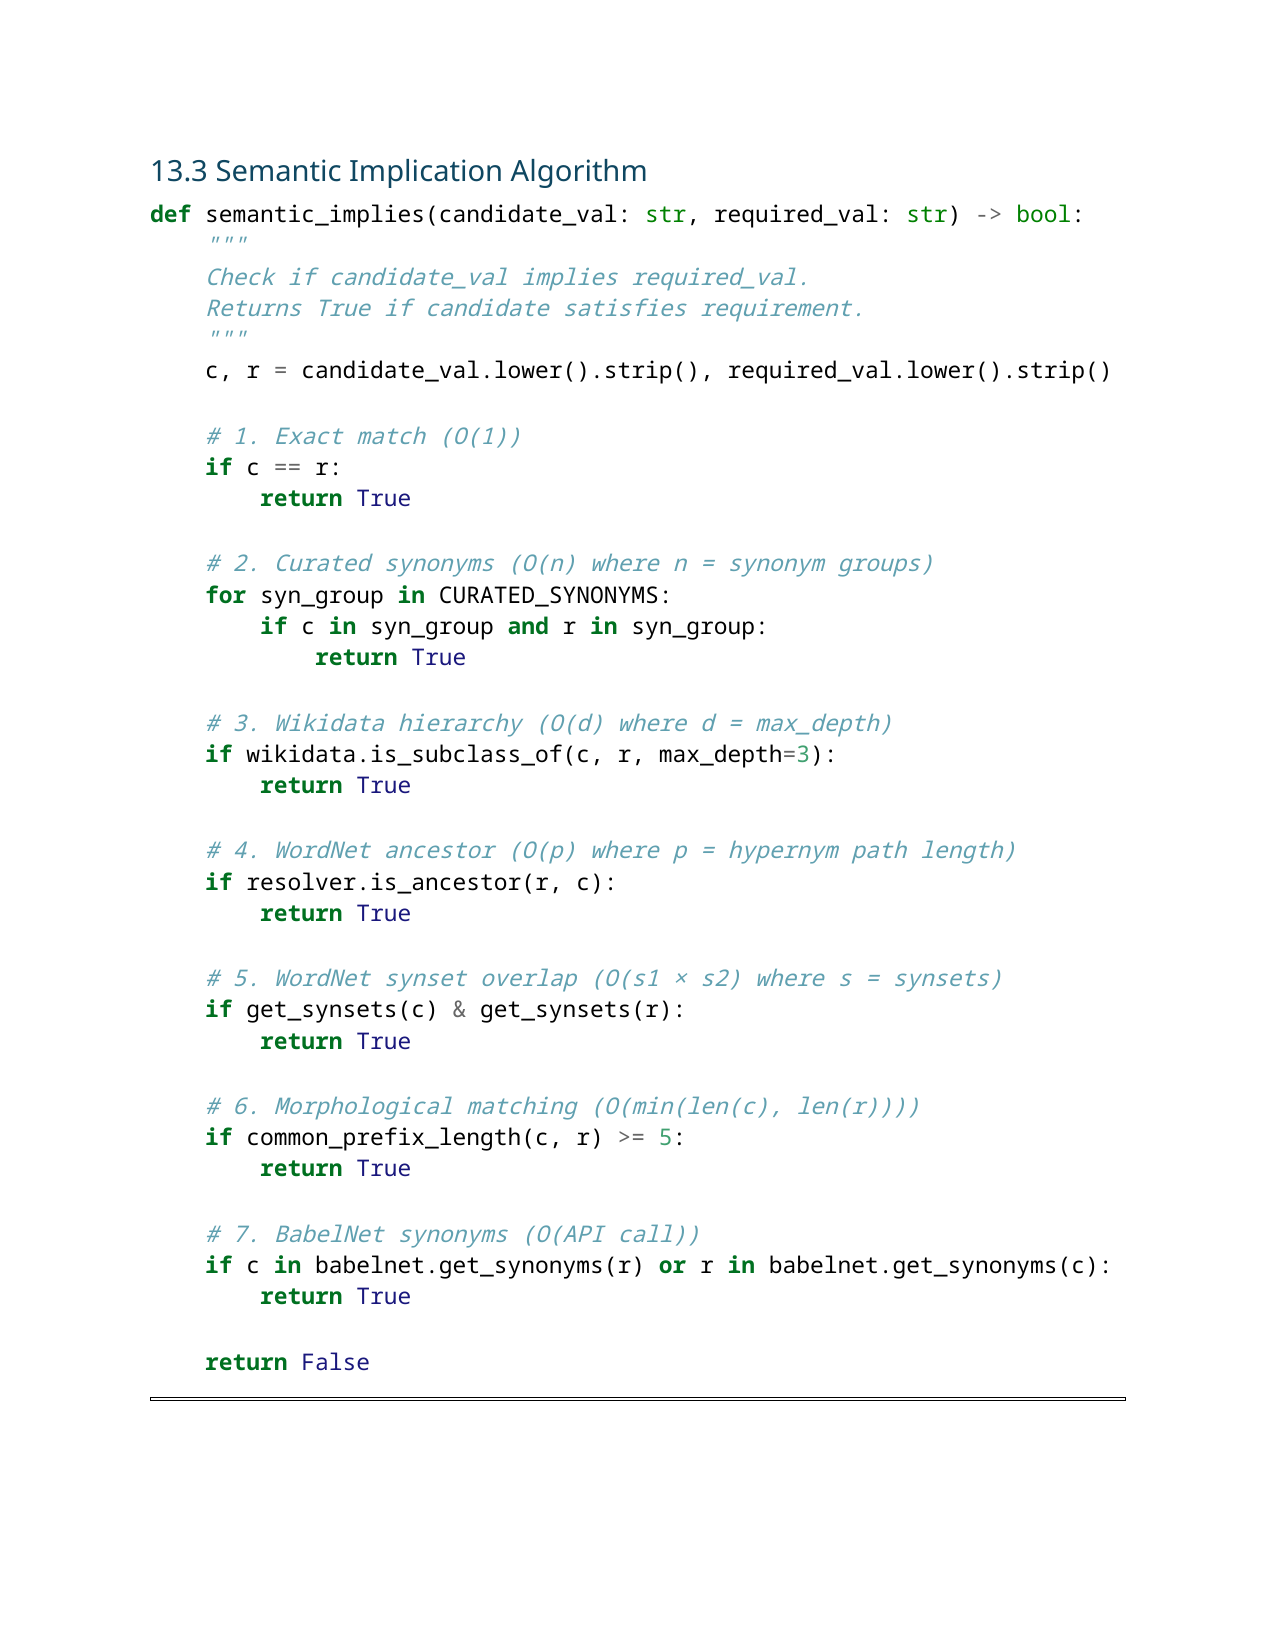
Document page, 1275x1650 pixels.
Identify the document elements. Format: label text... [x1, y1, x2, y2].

subtitle 13.3 Semantic Implication Algorithm [150, 150, 1125, 190]
text def semantic_implies(candidate_val: str, required_val: str) -> bool: """ Check if candidate_val implies required_val. Returns True if candidate satisfies requirement. """ c, r = candidate_val.lower().strip(), required_val.lower().strip() # 1. Exact match (O(1)) if c == r: return True # 2. Curated synonyms (O(n) where n = synonym groups) for syn_group in CURATED_SYNONYMS: if c in syn_group and r in syn_group: return True # 3. Wikidata hierarchy (O(d) where d = max_depth) if wikidata.is_subclass_of(c, r, max_depth=3): return True # 4. WordNet ancestor (O(p) where p = hypernym path length) if resolver.is_ancestor(r, c): return True # 5. WordNet synset overlap (O(s1 × s2) where s = synsets) if get_synsets(c) & get_synsets(r): return True # 6. Morphological matching (O(min(len(c), len(r)))) if common_prefix_length(c, r) >= 5: return True # 7. BabelNet synonyms (O(API call)) if c in babelnet.get_synonyms(r) or r in babelnet.get_synonyms(c): return True return False [150, 198, 1125, 1377]
